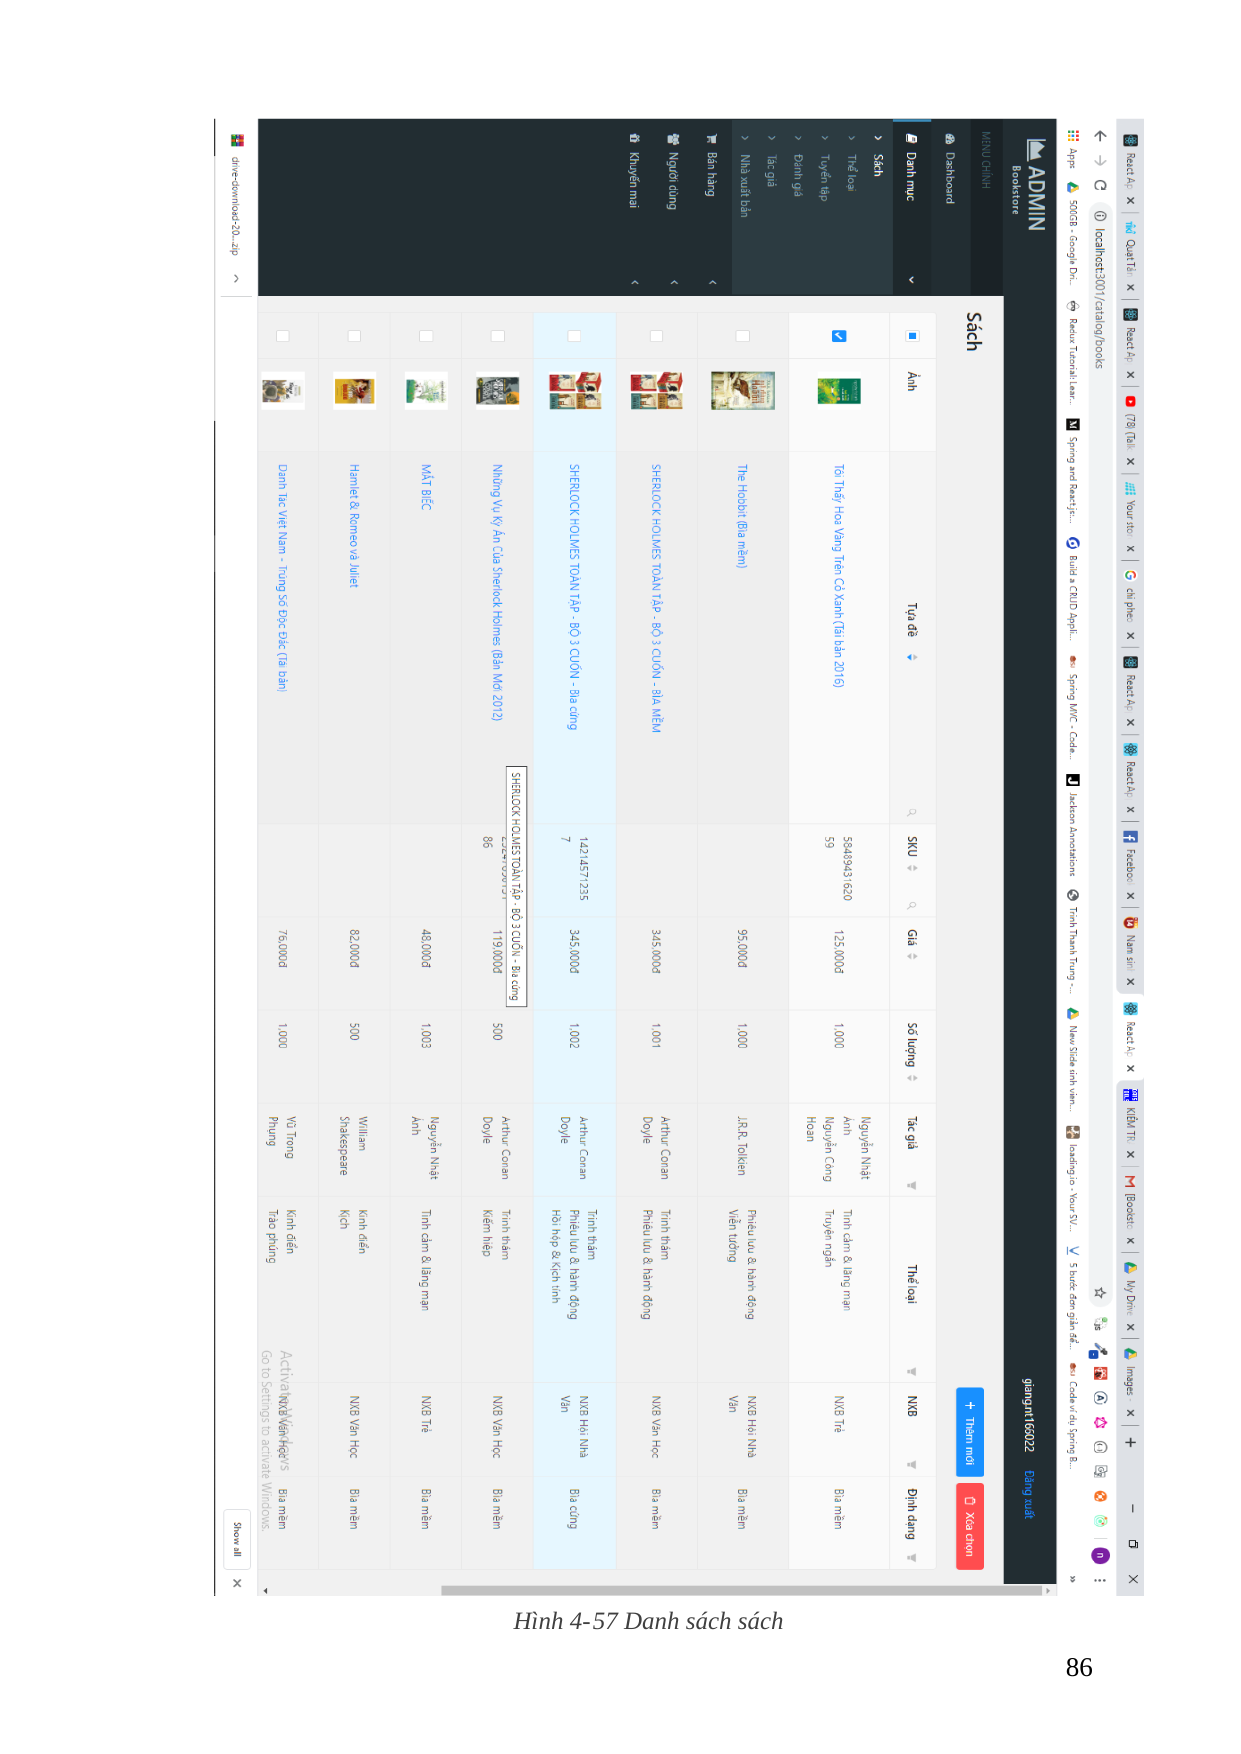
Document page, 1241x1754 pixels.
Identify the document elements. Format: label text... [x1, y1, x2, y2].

picture [215, 120, 1144, 1596]
